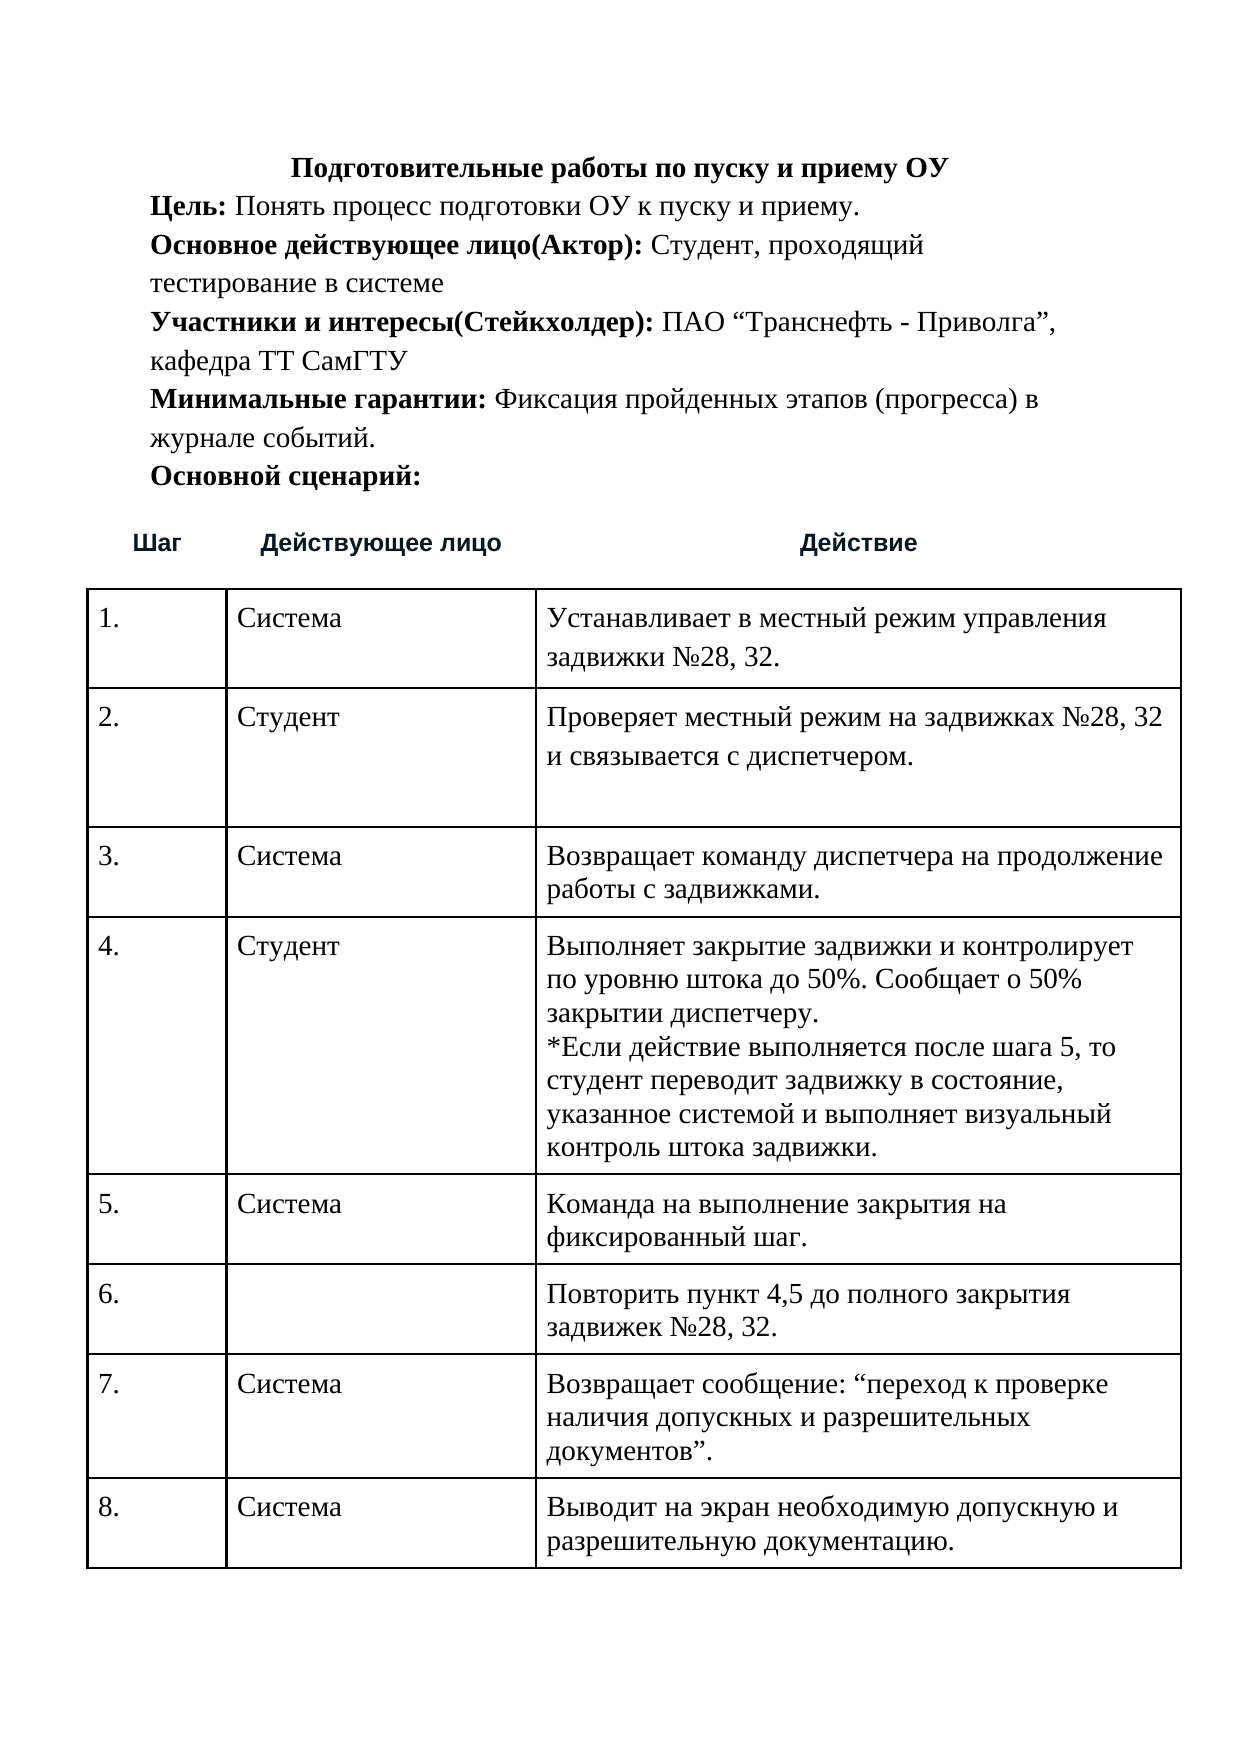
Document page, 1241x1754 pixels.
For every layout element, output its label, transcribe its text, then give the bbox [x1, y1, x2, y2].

table_header Действующее лицо [226, 497, 536, 588]
table_cell Студент [228, 689, 535, 826]
table_cell Возвращает команду диспетчера на продолжение работы с задвижками. [537, 828, 1180, 916]
table_cell Команда на выполнение закрытия на фиксированный шаг. [537, 1175, 1180, 1263]
table_header Шаг [88, 497, 226, 588]
table_cell Повторить пункт 4,5 до полного закрытия задвижек №28, 32. [537, 1265, 1180, 1353]
table_cell 2. [89, 689, 225, 826]
table_cell Выводит на экран необходимую допускную и разрешительную документацию. [537, 1479, 1180, 1567]
table_cell Система [228, 590, 535, 687]
text Цель: Понять процесс подготовки ОУ к пуску и приему. [150, 188, 1090, 222]
table_cell Выполняет закрытие задвижки и контролирует по уровню штока до 50%. Сообщает о 50% закрытии диспетчеру. *Если действие выполняется после шага 5, то студент переводит задвижку в состояние, указанное системой и выполняет визуальный контроль штока задвижки. [537, 918, 1180, 1173]
table_cell [228, 1265, 535, 1353]
table_header Действие [536, 497, 1181, 588]
table_cell Устанавливает в местный режим управления задвижки №28, 32. [537, 590, 1180, 687]
table_cell Система [228, 828, 535, 916]
table_cell 3. [89, 828, 225, 916]
text Участники и интересы(Стейкхолдер): ПАО “Транснефть - Приволга”, кафедра ТТ СамГТУ [150, 304, 1090, 376]
text Подготовительные работы по пуску и приему ОУ [150, 150, 1090, 183]
table_cell 1. [89, 590, 225, 687]
text Основное действующее лицо(Актор): Студент, проходящий тестирование в системе [150, 227, 1090, 299]
text Минимальные гарантии: Фиксация пройденных этапов (прогресса) в журнале событий. [150, 381, 1090, 453]
table_cell Студент [228, 918, 535, 1173]
table_cell 8. [89, 1479, 225, 1567]
table_cell 4. [89, 918, 225, 1173]
table_cell 5. [89, 1175, 225, 1263]
table_cell Система [228, 1355, 535, 1477]
text Основной сценарий: [150, 458, 1090, 492]
table_cell Возвращает сообщение: “переход к проверке наличия допускных и разрешительных документов”. [537, 1355, 1180, 1477]
table_cell Проверяет местный режим на задвижках №28, 32 и связывается с диспетчером. [537, 689, 1180, 826]
table_cell 7. [89, 1355, 225, 1477]
table_cell Система [228, 1175, 535, 1263]
table_cell Система [228, 1479, 535, 1567]
table_cell 6. [89, 1265, 225, 1353]
